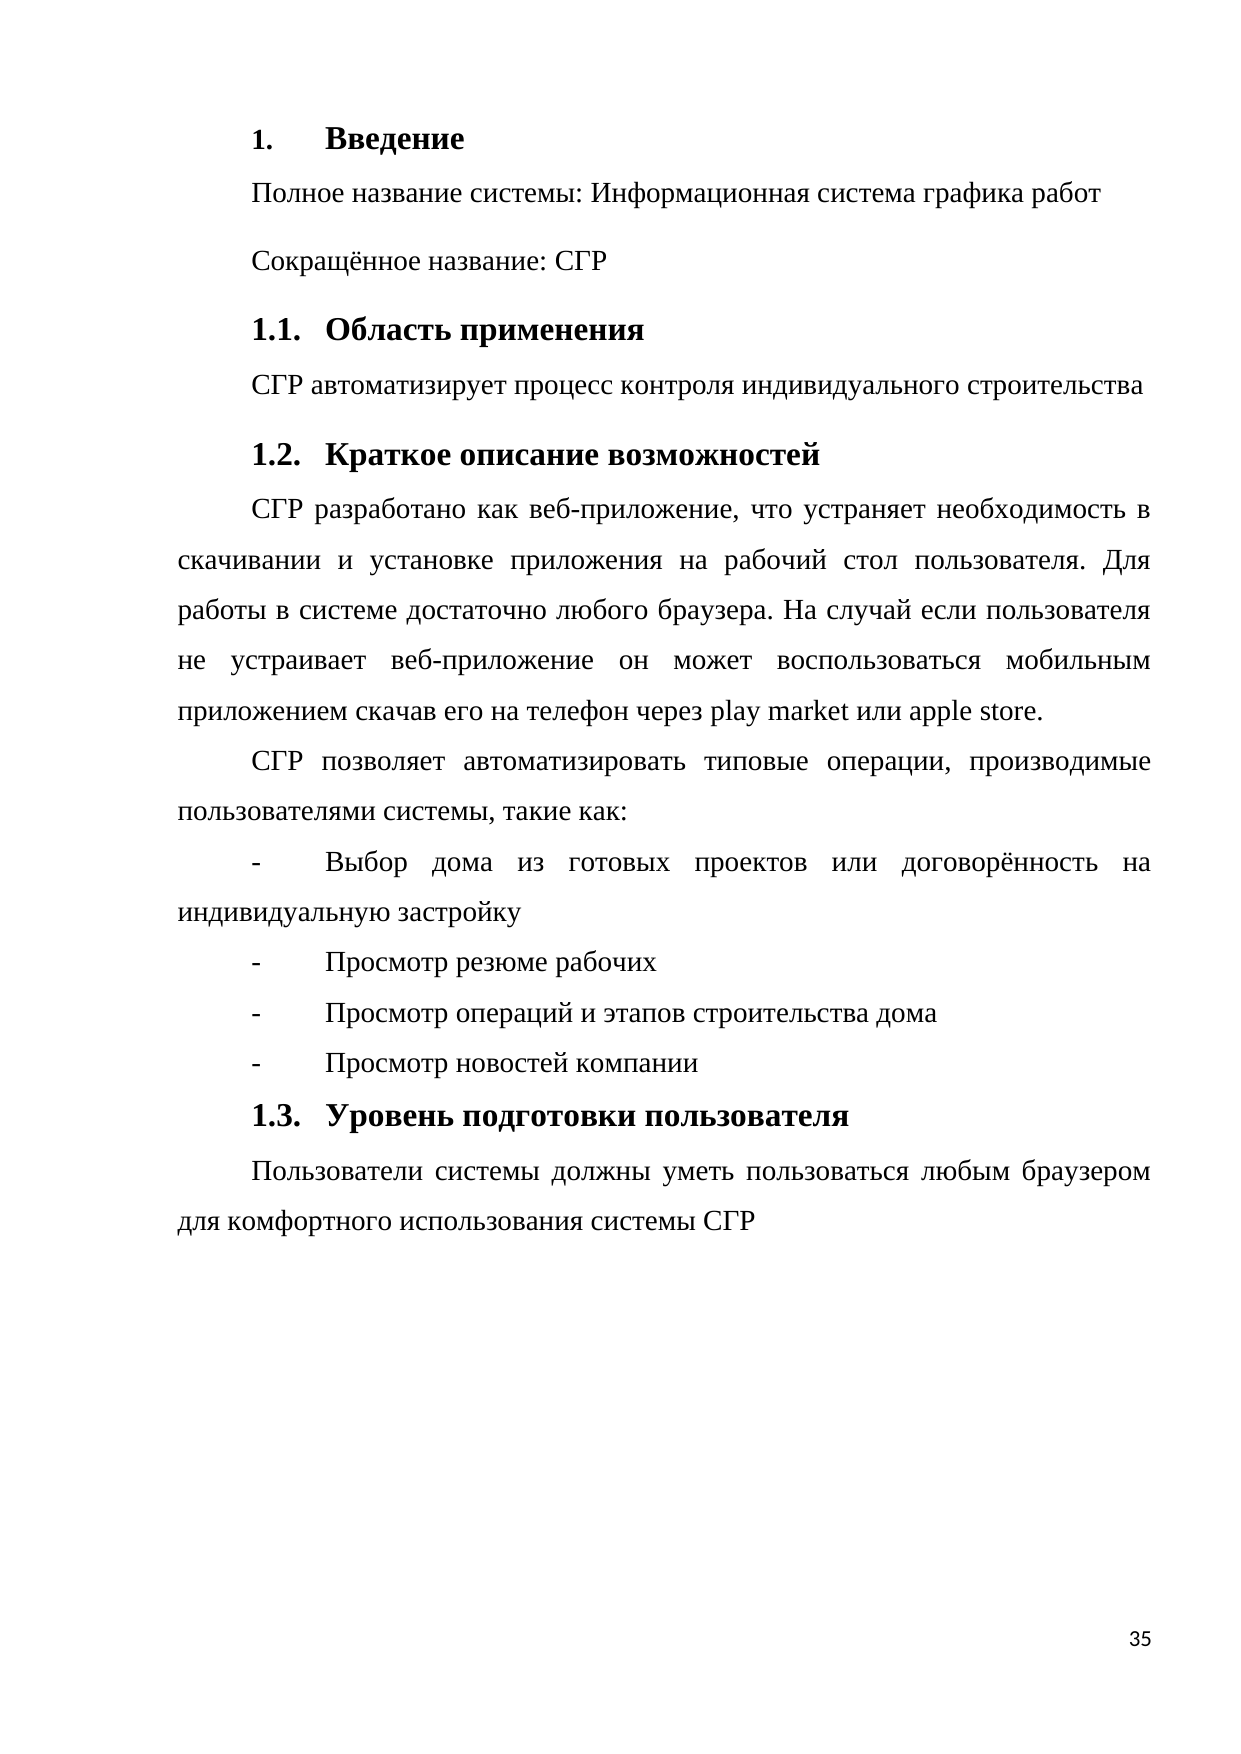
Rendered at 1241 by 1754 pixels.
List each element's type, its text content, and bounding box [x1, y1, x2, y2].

list Краткое описание возможностей [177, 434, 1152, 472]
list Область применения [177, 309, 1152, 348]
list Введение [177, 118, 1152, 156]
text СГР разработано как веб-приложение, что устраняет необходимость в скачивании и установке приложения на рабочий стол пользователя. Для работы в системе достаточно любого браузера. На случай если пользователя не устраивает веб-приложение он может воспользоваться мобильным приложением скачав его на телефон через play market или apple store. [177, 492, 1152, 726]
list Уровень подготовки пользователя [177, 1095, 1152, 1134]
text Полное название системы: Информационная система графика работ [177, 176, 1152, 209]
text Пользователи системы должны уметь пользоваться любым браузером для комфортного использования системы СГР [177, 1153, 1152, 1237]
text СГР позволяет автоматизировать типовые операции, производимые пользователями системы, такие как: [177, 743, 1152, 827]
text СГР автоматизирует процесс контроля индивидуального строительства [177, 367, 1152, 401]
list Выбор дома из готовых проектов или договорённость на индивидуальную застройку [177, 844, 1152, 928]
list Просмотр новостей компании [177, 1045, 1152, 1078]
text Сокращённое название: СГР [177, 243, 1152, 276]
list Просмотр резюме рабочих [177, 944, 1152, 978]
list Просмотр операций и этапов строительства дома [177, 995, 1152, 1028]
